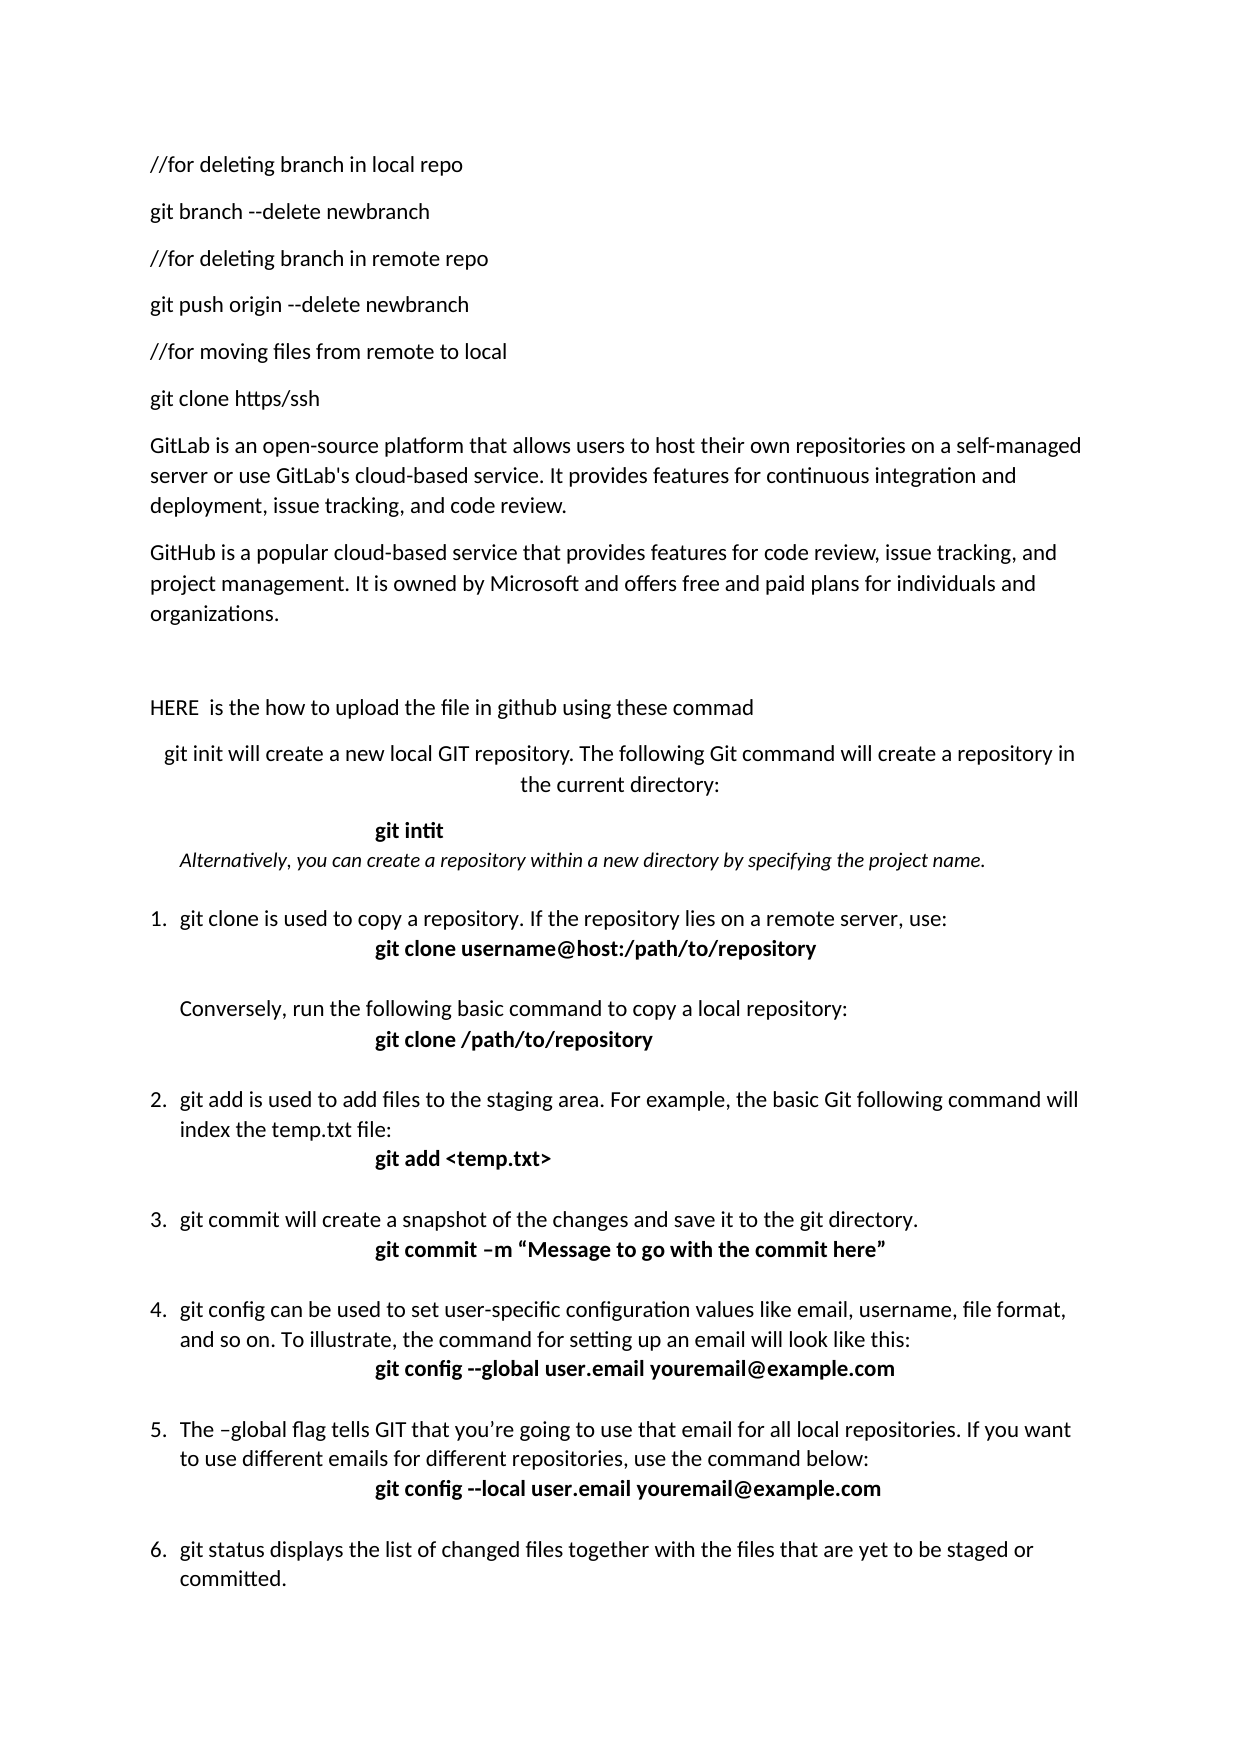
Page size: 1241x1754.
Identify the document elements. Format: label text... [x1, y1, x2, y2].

text git clone https/ssh [150, 384, 1090, 412]
list git commit will create a snapshot of the changes and save it to the git directory. [150, 1205, 1090, 1233]
list git clone /path/to/repository [329, 1025, 1090, 1053]
list Conversely, run the following basic command to copy a local repository: [179, 994, 1090, 1023]
text GitHub is a popular cloud-based service that provides features for code review, issue tracking, and project management. It is owned by Microsoft and offers free and paid plans for individuals and organizations. [150, 538, 1090, 627]
text HERE is the how to upload the file in github using these commad [150, 693, 1090, 721]
list git config --global user.email youremail@example.com [329, 1354, 1090, 1382]
list git add <temp.txt> [329, 1144, 1090, 1173]
list The –global flag tells GIT that you’re going to use that email for all local repositories. If you want to use different emails for different repositories, use the command below: [150, 1415, 1090, 1473]
list git commit –m “Message to go with the commit here” [329, 1235, 1090, 1263]
text git push origin --delete newbranch [150, 291, 1090, 319]
list git clone is used to copy a repository. If the repository lies on a remote server, use: [150, 904, 1090, 932]
list git config --local user.email youremail@example.com [329, 1474, 1090, 1502]
list git config can be used to set user-specific configuration values like email, username, file format, and so on. To illustrate, the command for setting up an email will look like this: [150, 1295, 1090, 1353]
list Alternatively, you can create a repository within a new directory by specifying the project name. [179, 847, 1090, 872]
text //for moving files from remote to local [150, 337, 1090, 366]
text GitLab is an open-source platform that allows users to host their own repositories on a self-managed server or use GitLab's cloud-based service. It provides features for continuous integration and deployment, issue tracking, and code review. [150, 431, 1090, 520]
list git intit [329, 817, 1090, 845]
list git clone username@host:/path/to/repository [329, 934, 1090, 962]
list git status displays the list of changed files together with the files that are yet to be staged or committed. [150, 1535, 1090, 1592]
text git init will create a new local GIT repository. The following Git command will create a repository in the current directory: [150, 739, 1090, 798]
text //for deleting branch in remote repo [150, 244, 1090, 272]
text git branch --delete newbranch [150, 197, 1090, 225]
list git add is used to add files to the staging area. For example, the basic Git following command will index the temp.txt file: [150, 1085, 1090, 1143]
text //for deleting branch in local repo [150, 150, 1090, 178]
